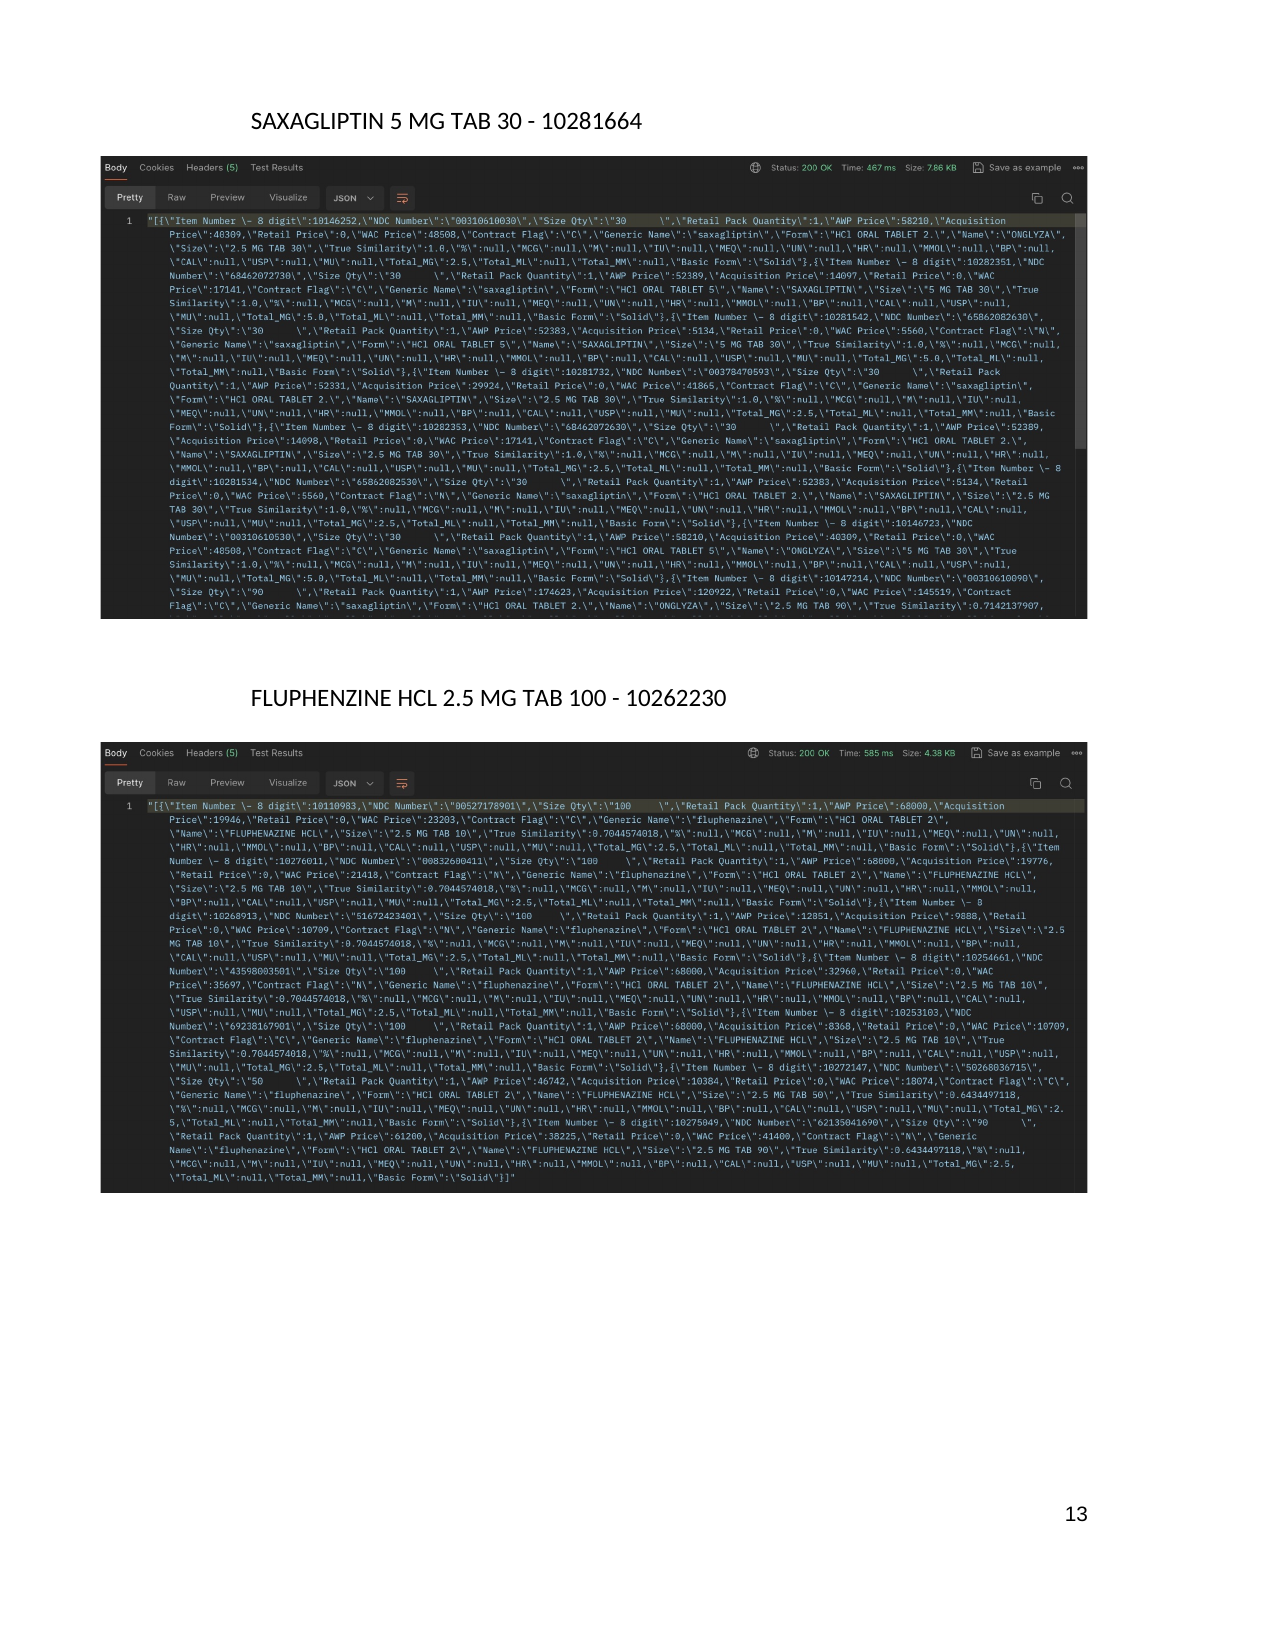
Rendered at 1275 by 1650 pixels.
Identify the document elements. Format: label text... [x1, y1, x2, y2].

text SAXAGLIPTIN 5 MG TAB 30 - 10281664 [176, 105, 1087, 136]
picture [100, 156, 1088, 619]
picture [100, 742, 1088, 1193]
text FLUPHENZINE HCL 2.5 MG TAB 100 - 10262230 [176, 682, 1087, 712]
